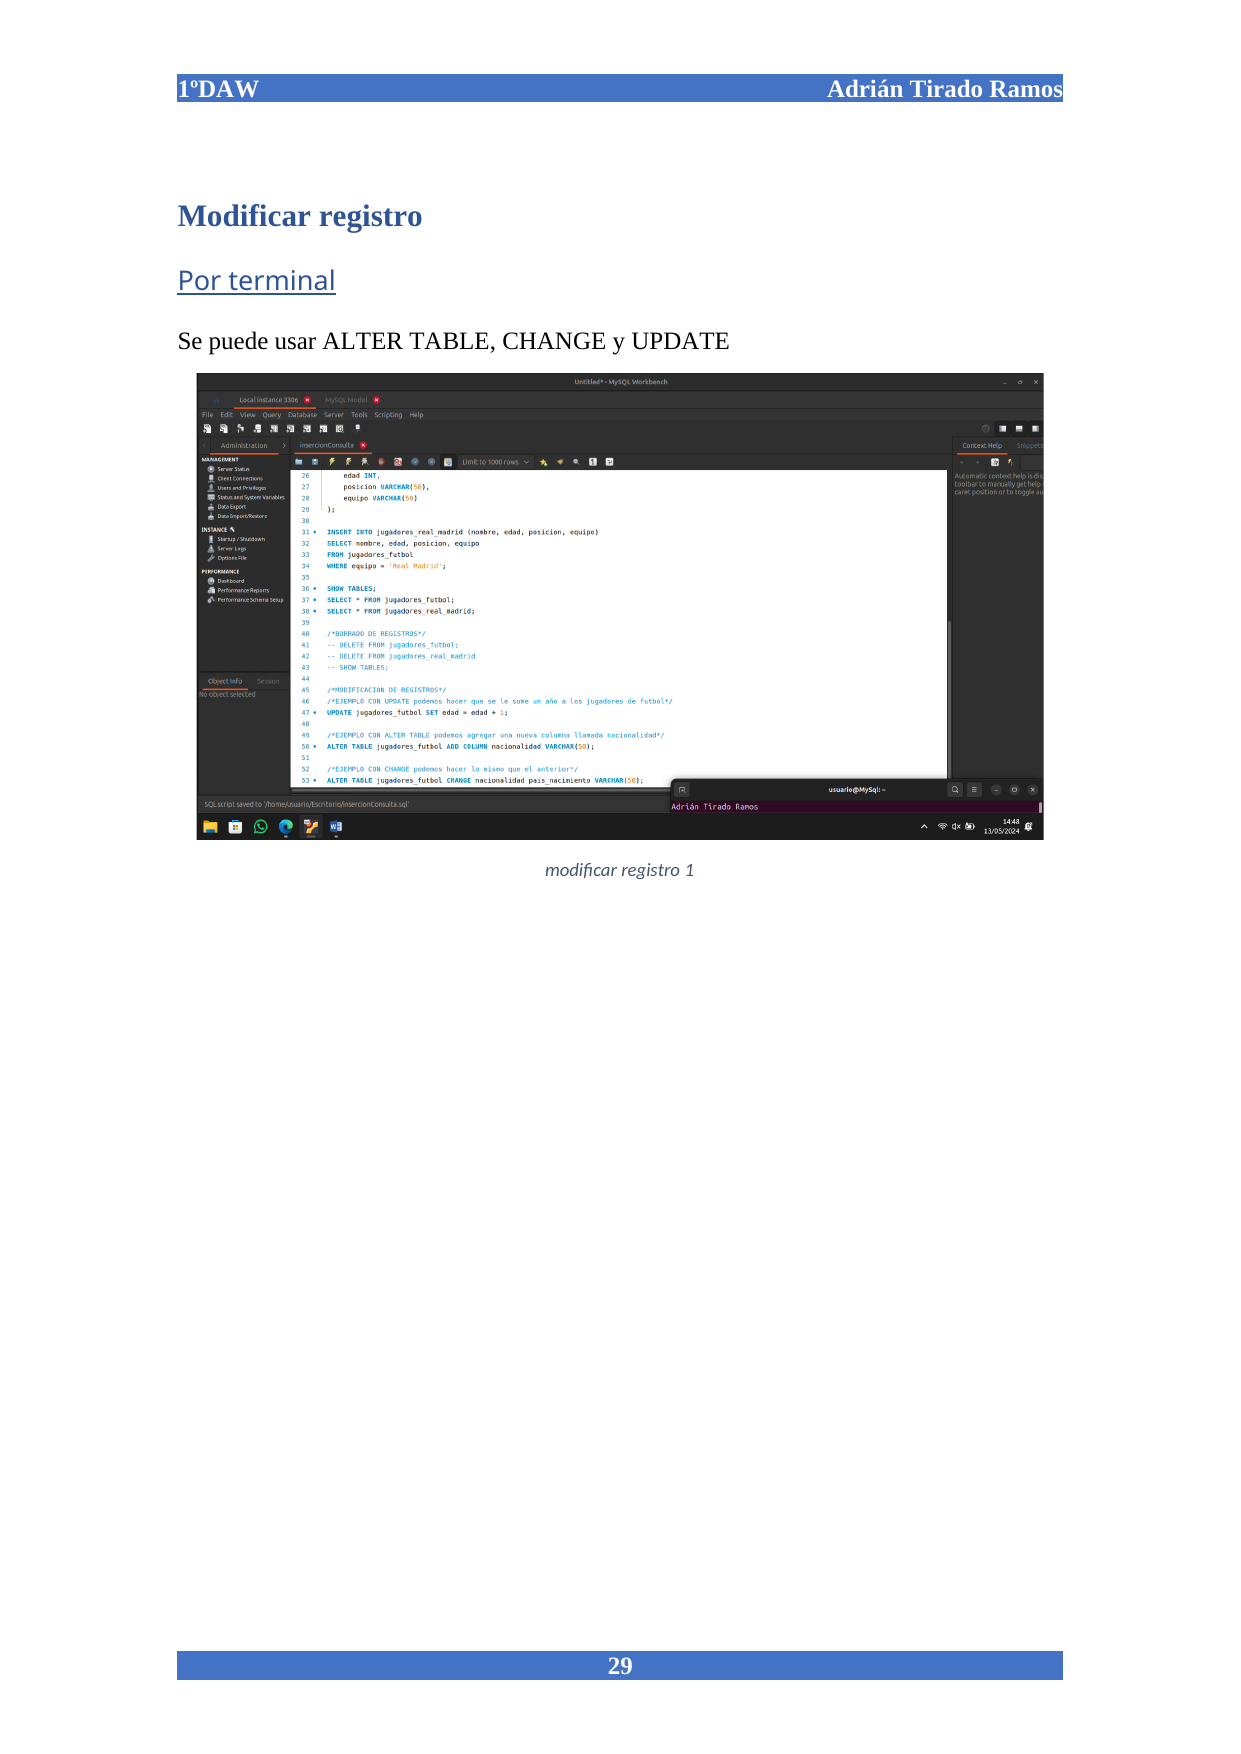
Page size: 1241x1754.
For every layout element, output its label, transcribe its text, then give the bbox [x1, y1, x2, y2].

picture [196, 373, 1044, 840]
subtitle Por terminal [177, 261, 1063, 298]
text Se puede usar ALTER TABLE, CHANGE y UPDATE [177, 326, 1063, 355]
subtitle Modificar registro [177, 198, 1063, 233]
